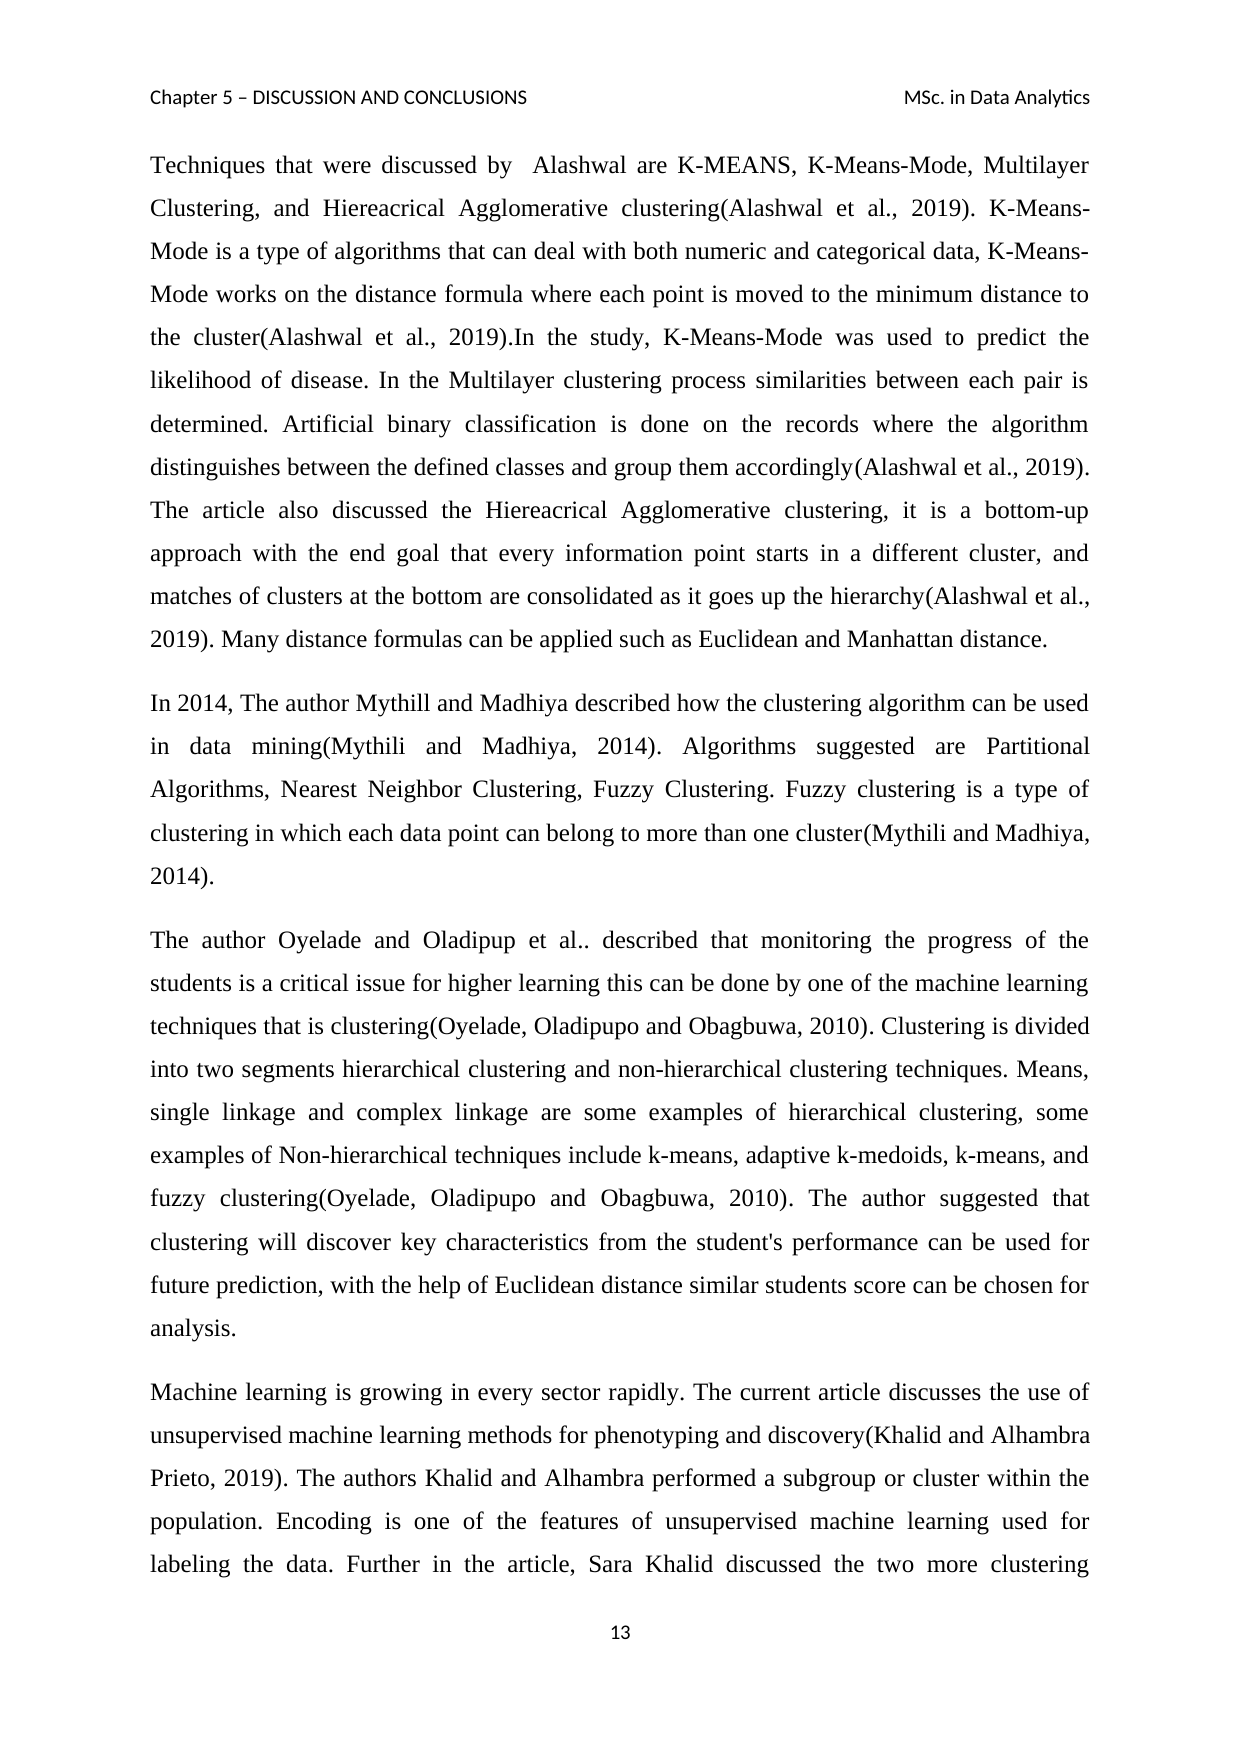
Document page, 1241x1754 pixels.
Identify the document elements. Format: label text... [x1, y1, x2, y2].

text In 2014, The author Mythill and Madhiya described how the clustering algorithm can be used in data mining(Mythili and Madhiya, 2014). Algorithms suggested are Partitional Algorithms, Nearest Neighbor Clustering, Fuzzy Clustering. Fuzzy clustering is a type of clustering in which each data point can belong to more than one cluster(Mythili and Madhiya, 2014). [150, 688, 1090, 889]
text The author Oyelade and Oladipup et al.. described that monitoring the progress of the students is a critical issue for higher learning this can be done by one of the machine learning techniques that is clustering(Oyelade, Oladipupo and Obagbuwa, 2010). Clustering is divided into two segments hierarchical clustering and non-hierarchical clustering techniques. Means, single linkage and complex linkage are some examples of hierarchical clustering, some examples of Non-hierarchical techniques include k-means, adaptive k-medoids, k-means, and fuzzy clustering(Oyelade, Oladipupo and Obagbuwa, 2010). The author suggested that clustering will discover key characteristics from the student's performance can be used for future prediction, with the help of Euclidean distance similar students score can be chosen for analysis. [150, 925, 1090, 1342]
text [150, 150, 1090, 653]
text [150, 1377, 1090, 1578]
